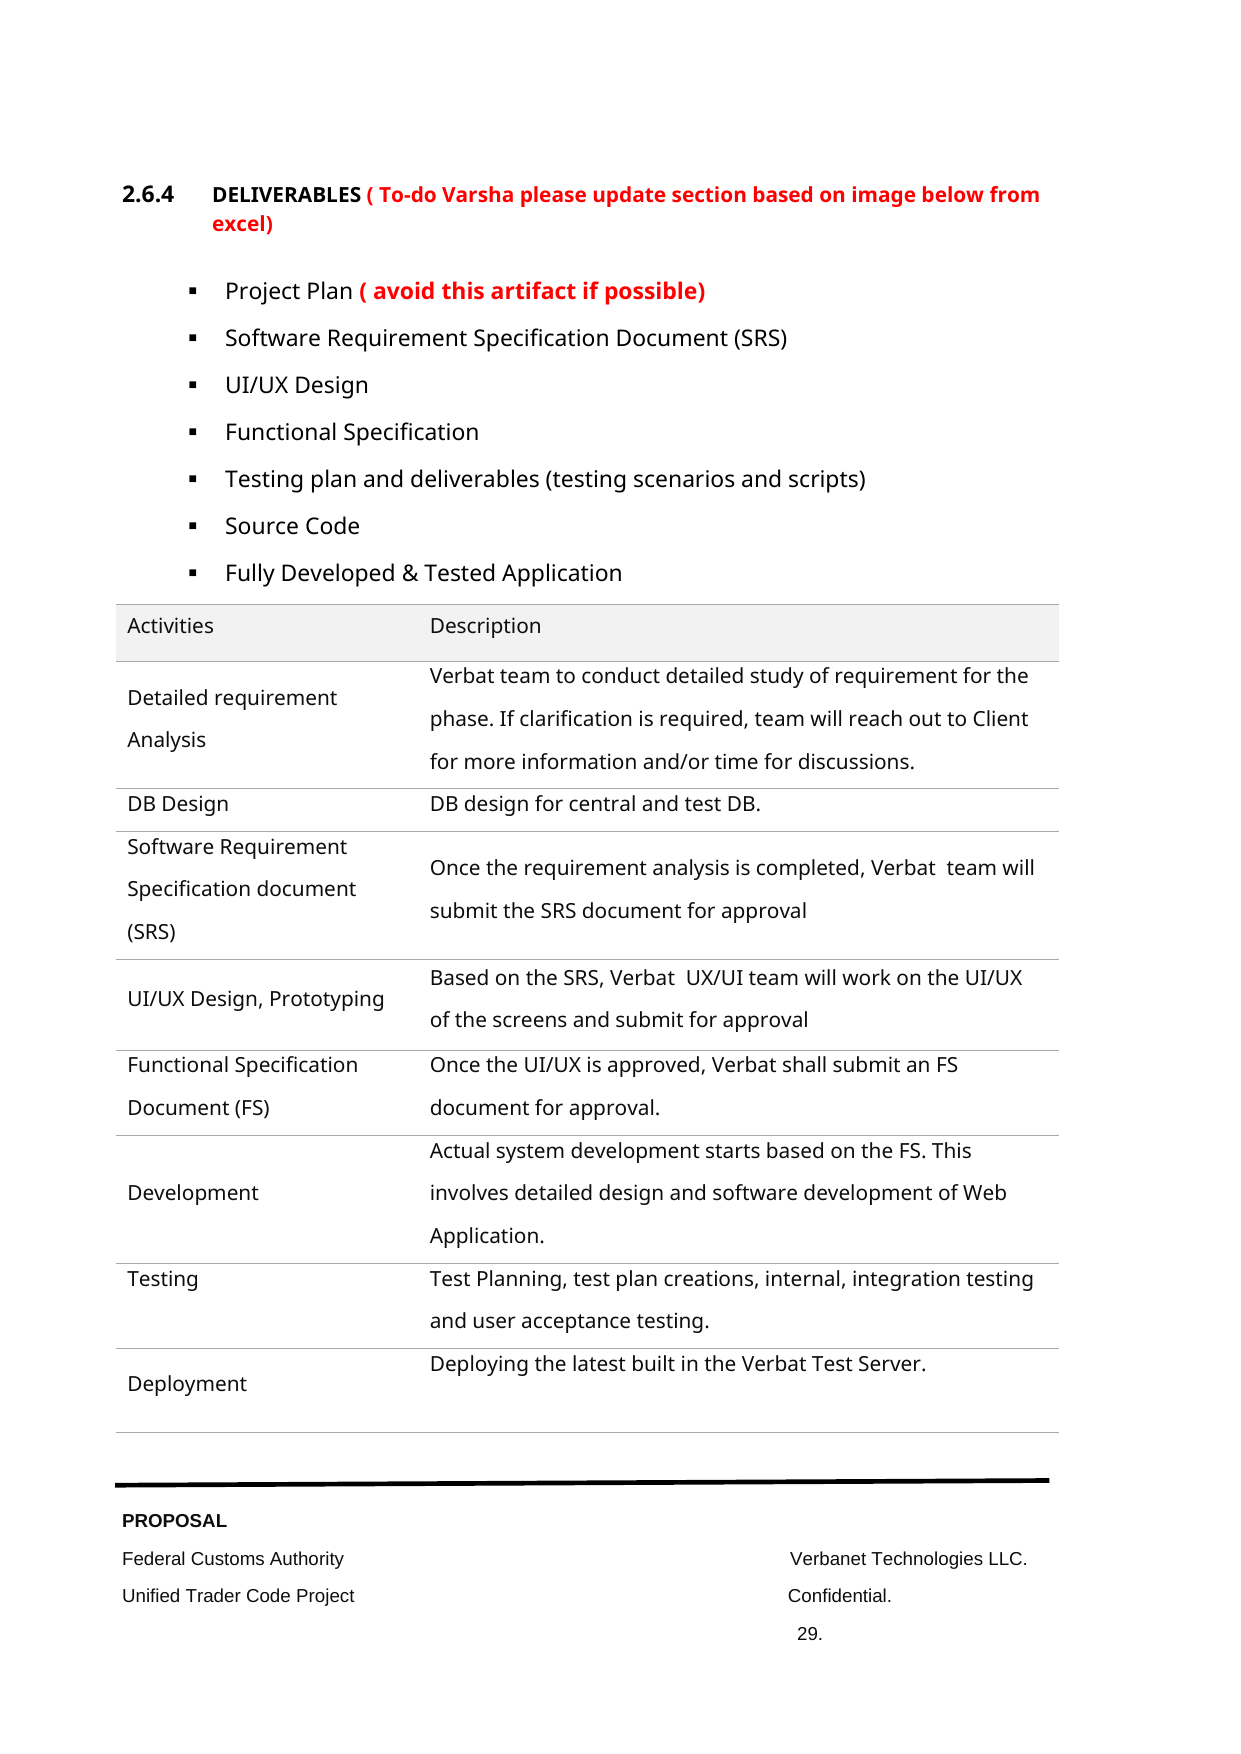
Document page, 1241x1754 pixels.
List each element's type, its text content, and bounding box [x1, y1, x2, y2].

table_cell Deployment [116, 1349, 418, 1432]
table_cell DB Design [116, 789, 418, 831]
table_header Description [418, 605, 1059, 661]
table_cell Testing [116, 1264, 418, 1348]
table_cell Test Planning, test plan creations, internal, integration testing and user acceptance testing. [418, 1264, 1059, 1348]
table_cell Once the requirement analysis is completed, Verbat team will submit the SRS document for approval [418, 832, 1059, 959]
list Project Plan ( avoid this artifact if possible) [187, 275, 1053, 307]
list UI/UX Design [187, 369, 1053, 400]
list Source Code [187, 510, 1053, 541]
list Software Requirement Specification Document (SRS) [187, 322, 1053, 353]
subtitle DELIVERABLES ( To-do Varsha please update section based on image below from excel) [122, 178, 1053, 238]
list Functional Specification [187, 416, 1053, 447]
table_cell UI/UX Design, Prototyping [116, 960, 418, 1049]
table_cell Software Requirement Specification document (SRS) [116, 832, 418, 959]
table_cell Verbat team to conduct detailed study of requirement for the phase. If clarification is required, team will reach out to Client for more information and/or time for discussions. [418, 662, 1059, 788]
list Fully Developed & Tested Application [187, 557, 1053, 588]
list Testing plan and deliverables (testing scenarios and scripts) [187, 463, 1053, 494]
table_cell Functional Specification Document (FS) [116, 1051, 418, 1135]
table_header Activities [116, 605, 418, 661]
table_cell Actual system development starts based on the FS. This involves detailed design and software development of Web Application. [418, 1136, 1059, 1263]
table_cell Based on the SRS, Verbat UX/UI team will work on the UI/UX of the screens and submit for approval [418, 960, 1059, 1049]
table_cell Deploying the latest built in the Verbat Test Server. [418, 1349, 1059, 1432]
table_cell Once the UI/UX is approved, Verbat shall submit an FS document for approval. [418, 1051, 1059, 1135]
table_cell Development [116, 1136, 418, 1263]
table_cell DB design for central and test DB. [418, 789, 1059, 831]
table_cell Detailed requirement Analysis [116, 662, 418, 788]
